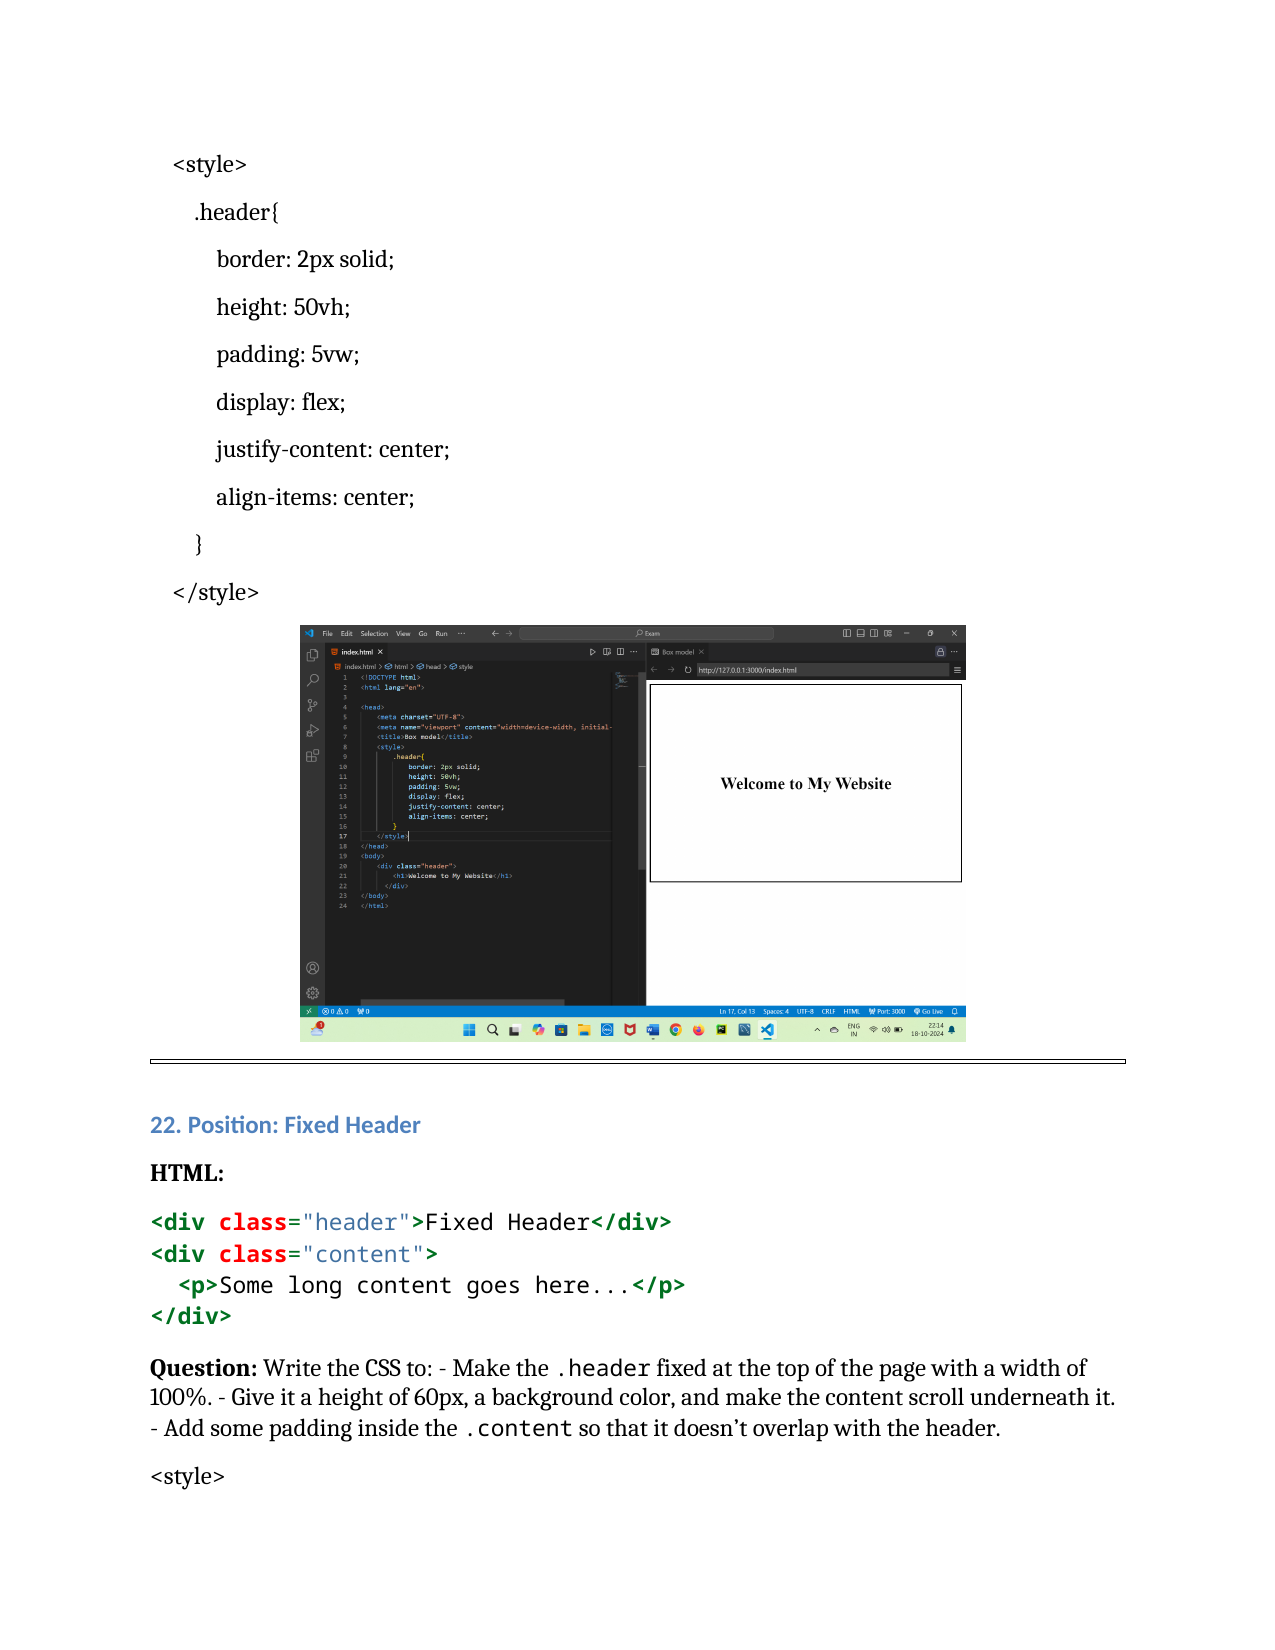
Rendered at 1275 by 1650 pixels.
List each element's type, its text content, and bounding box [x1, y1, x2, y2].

text <style> [150, 1462, 1125, 1491]
text </style> [150, 577, 1125, 606]
picture [300, 625, 966, 1042]
text HTML: [150, 1159, 1125, 1187]
text border: 2px solid; [150, 245, 1125, 274]
text align-items: center; [150, 482, 1125, 511]
text <style> [150, 150, 1125, 179]
text Question: Write the CSS to: - Make the .header fixed at the top of the page with a width of 100%. - Give it a height of 60px, a background color, and make the content scroll underneath it. - Add some padding inside the .content so that it doesn’t overlap with the header. [150, 1352, 1125, 1443]
text display: flex; [150, 387, 1125, 416]
text justify-content: center; [150, 435, 1125, 464]
subtitle 22. Position: Fixed Header [150, 1109, 1125, 1140]
text .header{ [150, 197, 1125, 226]
text } [150, 530, 1125, 559]
text <div class="header">Fixed Header</div> <div class="content"> <p>Some long content goes here...</p> </div> [150, 1206, 1125, 1331]
text height: 50vh; [150, 292, 1125, 321]
text padding: 5vw; [150, 340, 1125, 369]
